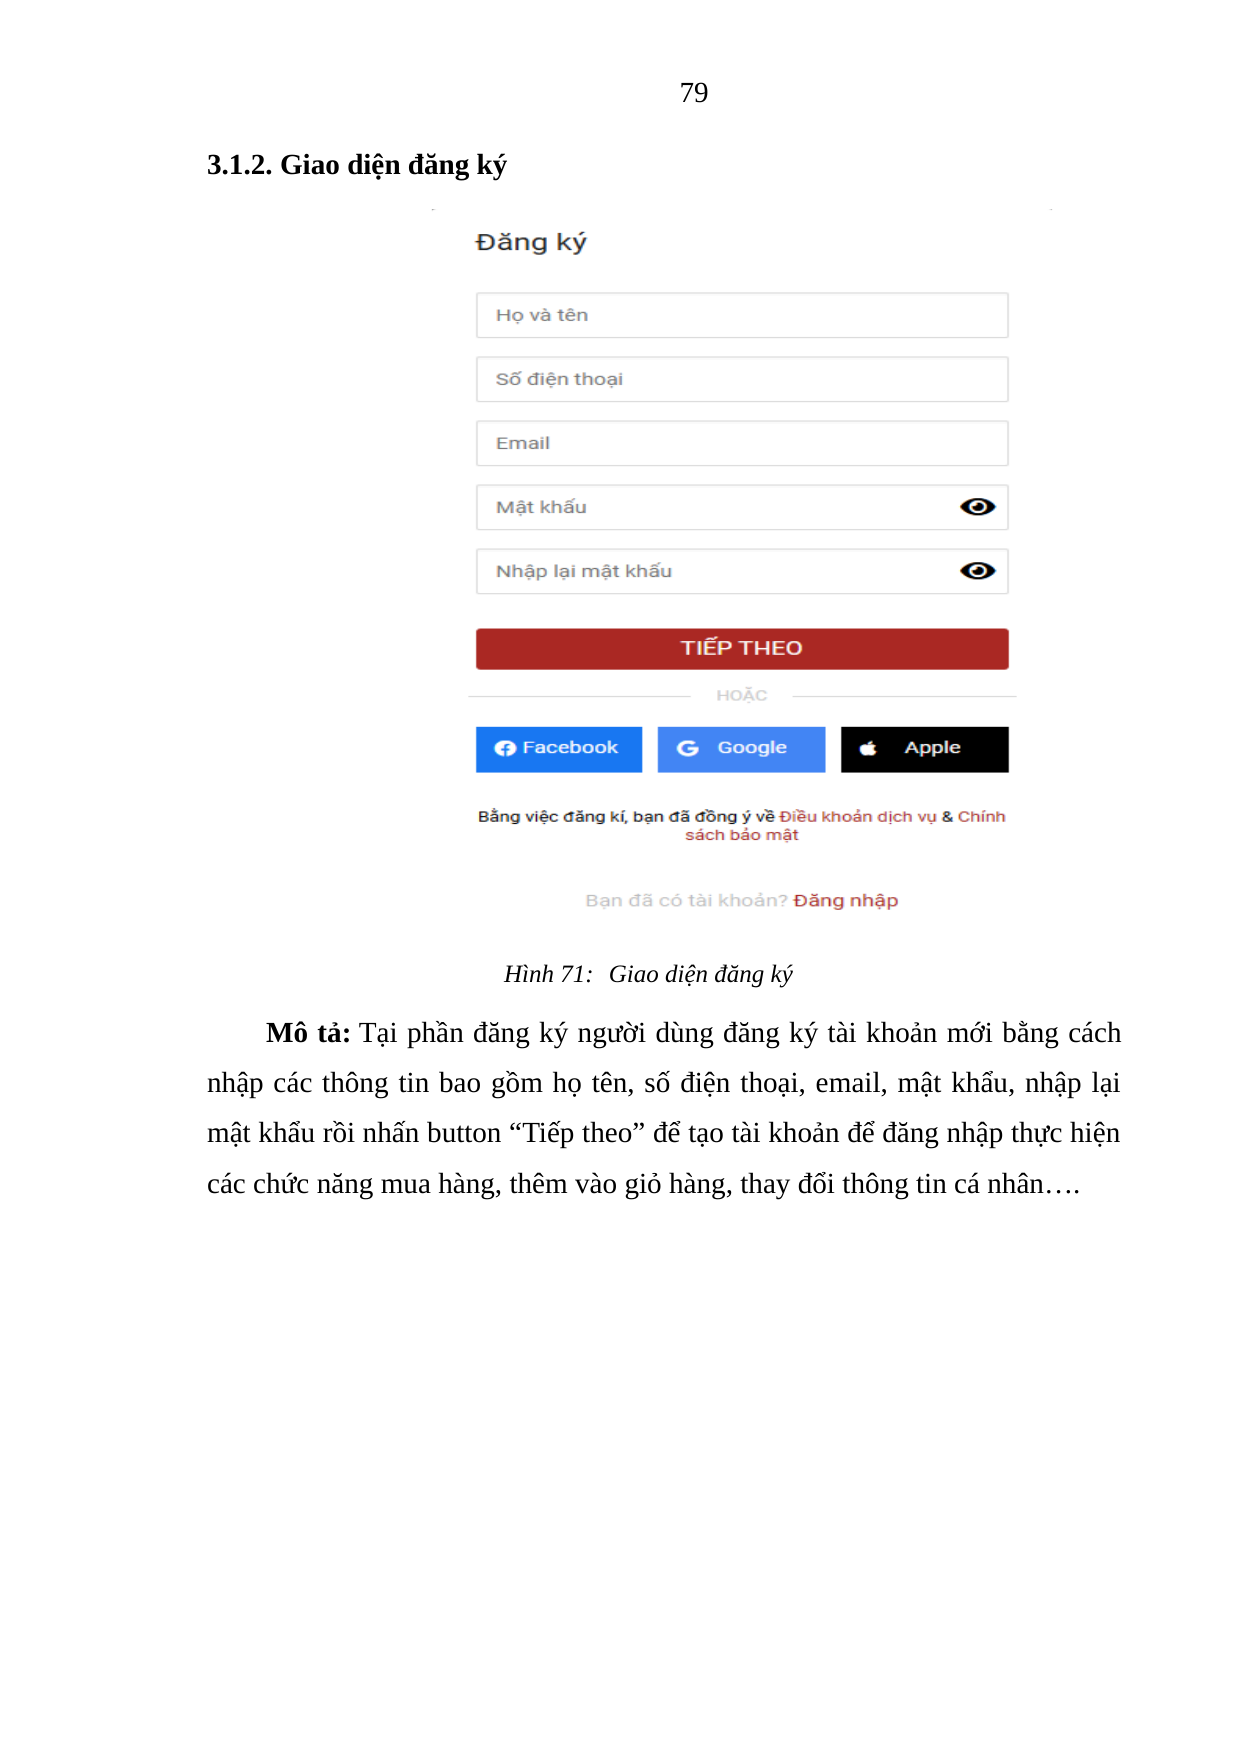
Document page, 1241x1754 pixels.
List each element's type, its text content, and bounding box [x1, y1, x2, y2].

picture [431, 209, 1053, 943]
subtitle 3.1.2. Giao diện đăng ký [207, 147, 1122, 181]
text Giao diện đăng ký [207, 959, 1122, 988]
text Mô tả: Tại phần đăng ký người dùng đăng ký tài khoản mới bằng cách nhập các thông tin bao gồm họ tên, số điện thoại, email, mật khẩu, nhập lại mật khẩu rồi nhấn button “Tiếp theo” để tạo tài khoản để đăng nhập thực hiện các chức năng mua hàng, thêm vào giỏ hàng, thay đổi thông tin cá nhân…. [207, 1015, 1122, 1199]
